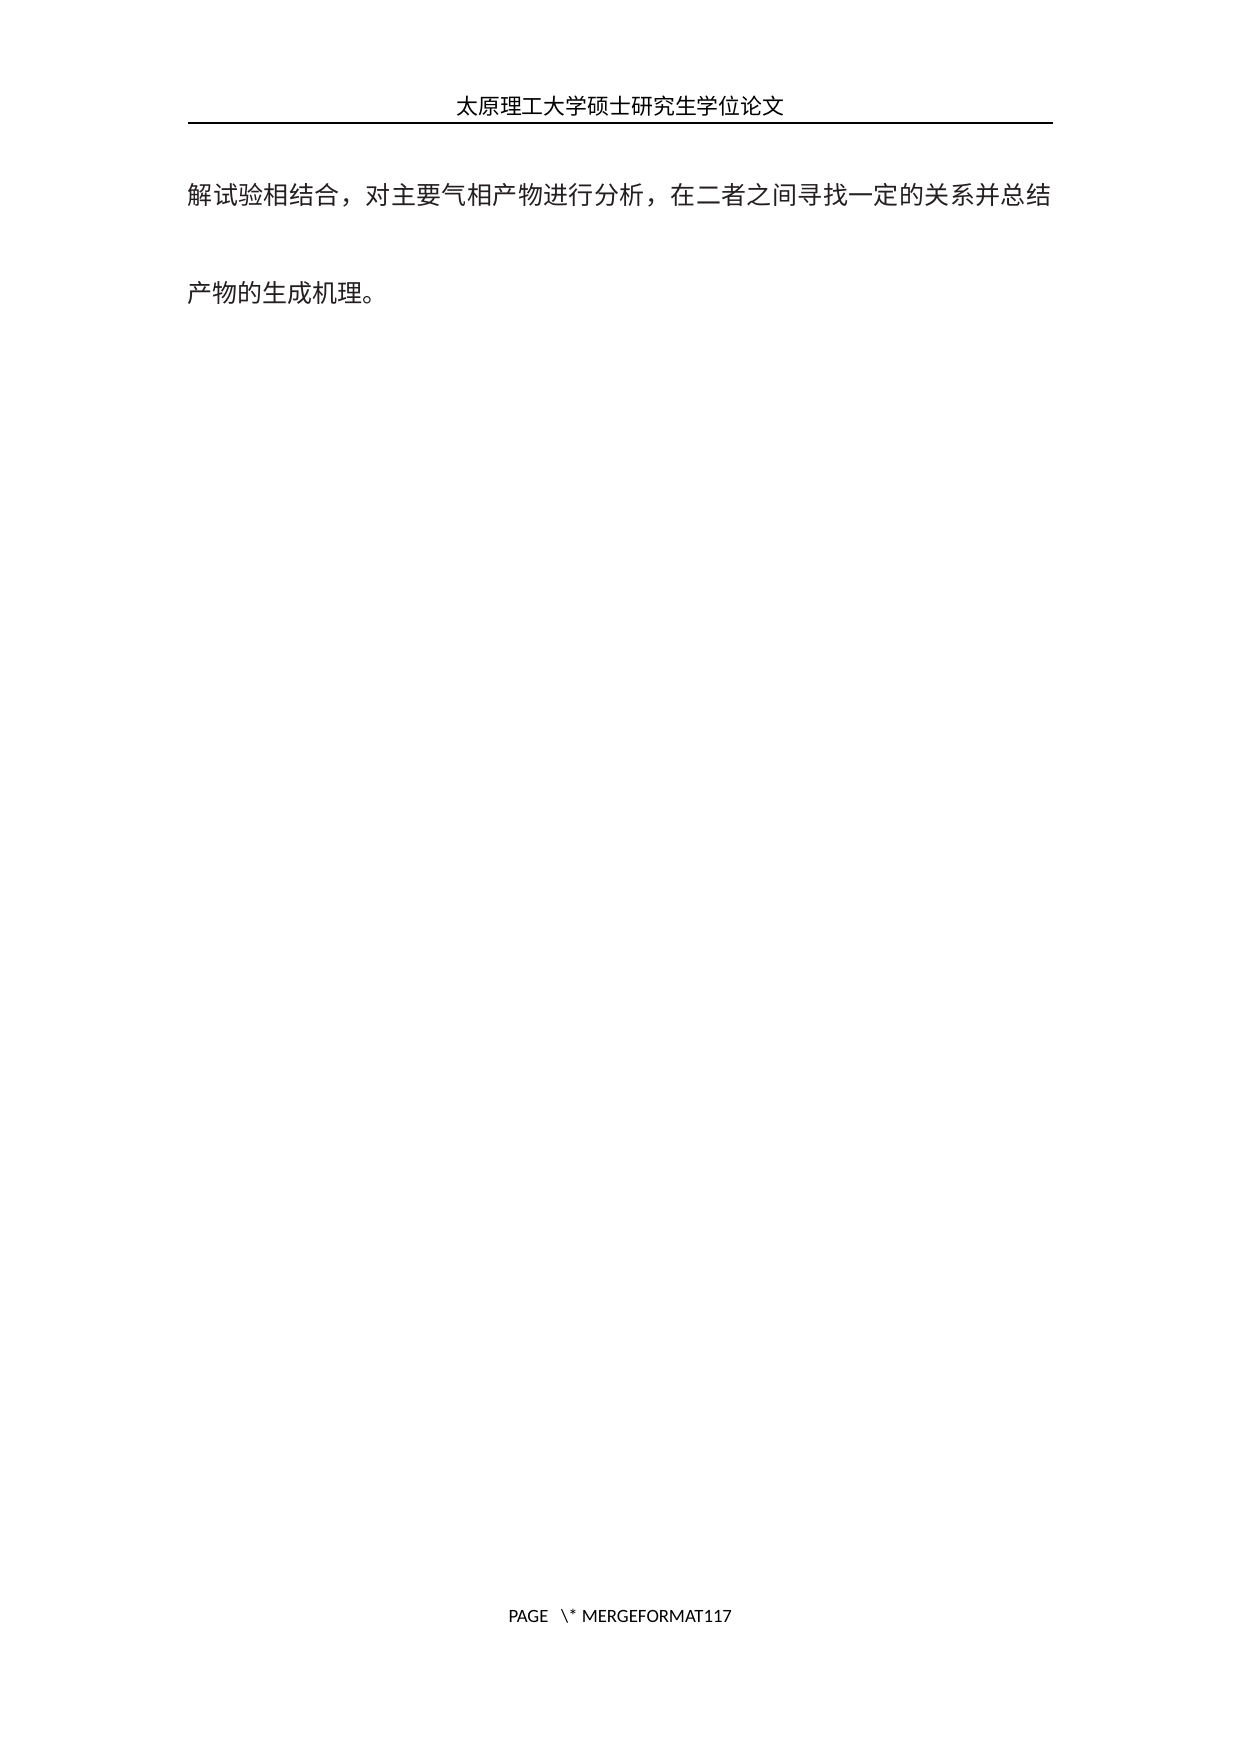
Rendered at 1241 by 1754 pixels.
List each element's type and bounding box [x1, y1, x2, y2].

text [187, 161, 1053, 324]
